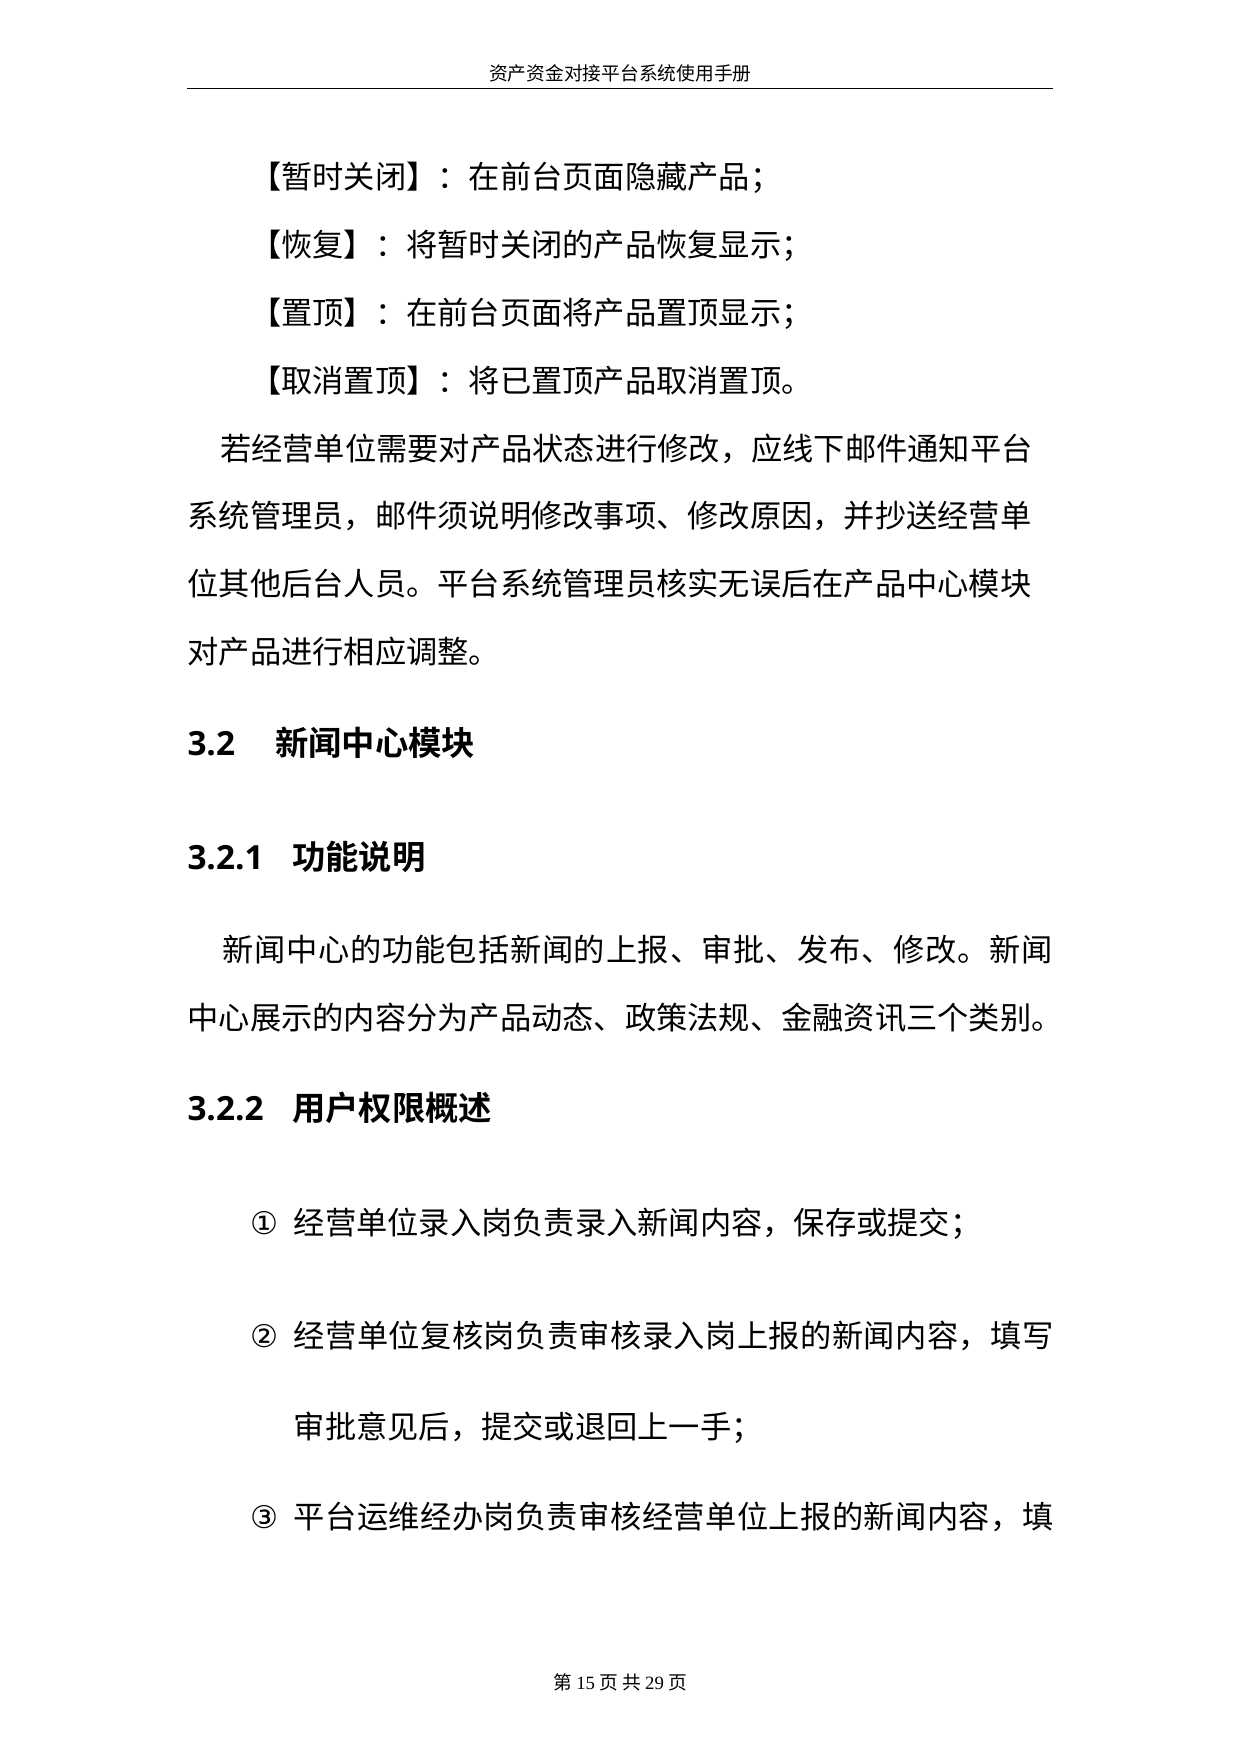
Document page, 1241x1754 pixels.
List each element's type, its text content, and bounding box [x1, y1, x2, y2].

text 新闻中心的功能包括新闻的上报、审批、发布、修改。新闻中心展示的内容分为产品动态、政策法规、金融资讯三个类别。 [187, 925, 1053, 1038]
text 【置顶】：在前台页面将产品置顶显示； [187, 288, 1053, 333]
list 经营单位录入岗负责录入新闻内容，保存或提交； [250, 1176, 1053, 1266]
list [250, 1470, 1053, 1561]
subtitle 功能说明 [187, 810, 1053, 901]
subtitle 用户权限概述 [187, 1061, 1053, 1151]
list 经营单位复核岗负责审核录入岗上报的新闻内容，填写审批意见后，提交或退回上一手； [250, 1289, 1053, 1447]
subtitle 新闻中心模块 [187, 695, 1053, 786]
text 【暂时关闭】：在前台页面隐藏产品； [187, 152, 1053, 197]
text 【取消置顶】：将已置顶产品取消置顶。 [187, 356, 1053, 401]
text 【恢复】：将暂时关闭的产品恢复显示； [187, 220, 1053, 265]
text 若经营单位需要对产品状态进行修改，应线下邮件通知平台系统管理员，邮件须说明修改事项、修改原因，并抄送经营单位其他后台人员。平台系统管理员核实无误后在产品中心模块对产品进行相应调整。 [187, 424, 1053, 673]
